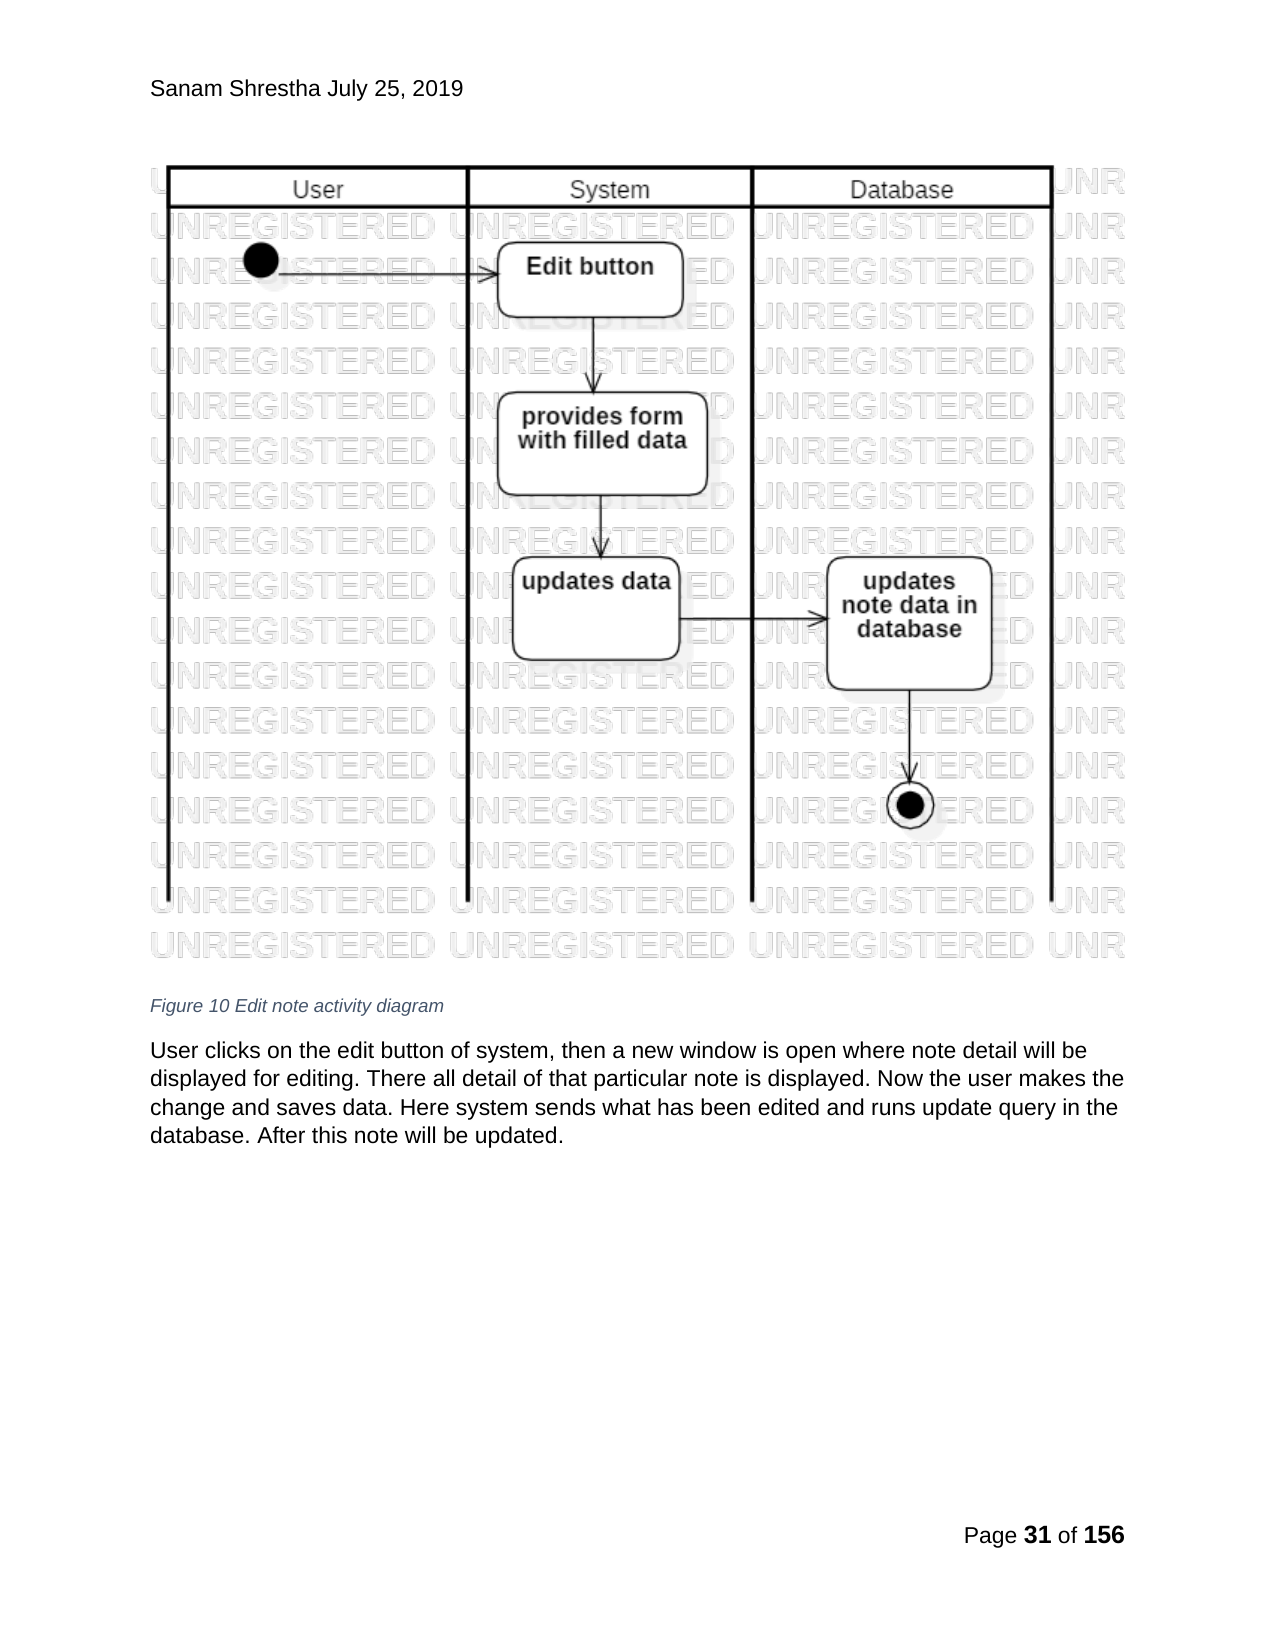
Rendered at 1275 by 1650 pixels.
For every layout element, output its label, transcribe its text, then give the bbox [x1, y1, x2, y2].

text User clicks on the edit button of system, then a new window is open where note detail will be displayed for editing. There all detail of that particular note is displayed. Now the user makes the change and saves data. Here system sends what has been edited and runs update query in the database. After this note will be updated. [150, 1037, 1125, 1148]
text Figure 10 Edit note activity diagram [150, 994, 1125, 1016]
picture [150, 150, 1126, 976]
